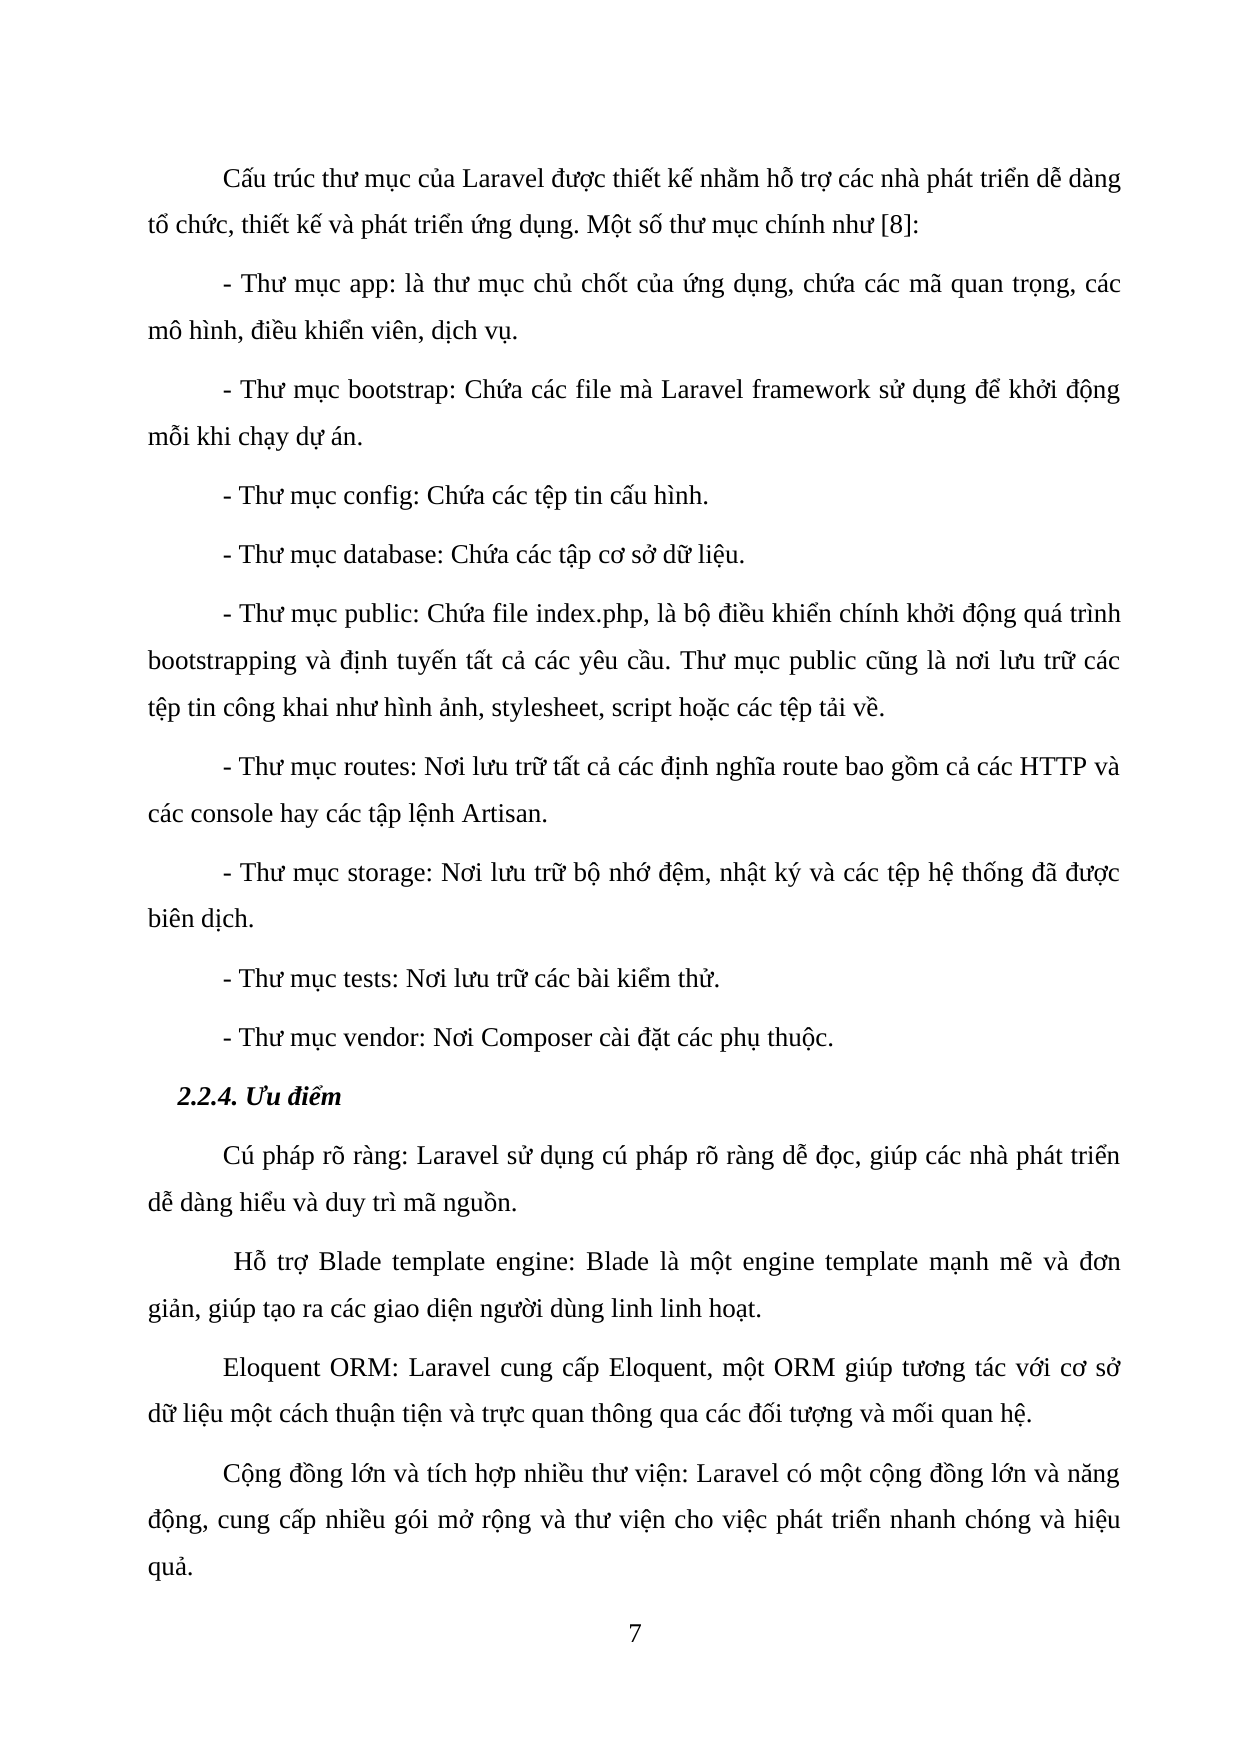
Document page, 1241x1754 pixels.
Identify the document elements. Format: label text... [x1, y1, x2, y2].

text Cấu trúc thư mục của Laravel được thiết kế nhằm hỗ trợ các nhà phát triển dễ dàng tổ chức, thiết kế và phát triển ứng dụng. Một số thư mục chính như [8]: [148, 162, 1122, 239]
text - Thư mục vendor: Nơi Composer cài đặt các phụ thuộc. [148, 1021, 1122, 1052]
text Cú pháp rõ ràng: Laravel sử dụng cú pháp rõ ràng dễ đọc, giúp các nhà phát triển dễ dàng hiểu và duy trì mã nguồn. [148, 1139, 1122, 1217]
text - Thư mục tests: Nơi lưu trữ các bài kiểm thử. [148, 962, 1122, 993]
text - Thư mục config: Chứa các tệp tin cấu hình. [148, 479, 1122, 510]
text - Thư mục database: Chứa các tập cơ sở dữ liệu. [148, 538, 1122, 569]
text - Thư mục app: là thư mục chủ chốt của ứng dụng, chứa các mã quan trọng, các mô hình, điều khiển viên, dịch vụ. [148, 268, 1122, 345]
text Cộng đồng lớn và tích hợp nhiều thư viện: Laravel có một cộng đồng lớn và năng động, cung cấp nhiều gói mở rộng và thư viện cho việc phát triển nhanh chóng và hiệu quả. [148, 1457, 1122, 1581]
text Hỗ trợ Blade template engine: Blade là một engine template mạnh mẽ và đơn giản, giúp tạo ra các giao diện người dùng linh linh hoạt. [148, 1245, 1122, 1323]
text - Thư mục bootstrap: Chứa các file mà Laravel framework sử dụng để khởi động mỗi khi chạy dự án. [148, 373, 1122, 451]
subtitle Ưu điểm [177, 1080, 1122, 1111]
text - Thư mục routes: Nơi lưu trữ tất cả các định nghĩa route bao gồm cả các HTTP và các console hay các tập lệnh Artisan. [148, 750, 1122, 828]
text - Thư mục public: Chứa file index.php, là bộ điều khiển chính khởi động quá trình bootstrapping và định tuyến tất cả các yêu cầu. Thư mục public cũng là nơi lưu trữ các tệp tin công khai như hình ảnh, stylesheet, script hoặc các tệp tải về. [148, 598, 1122, 722]
text - Thư mục storage: Nơi lưu trữ bộ nhớ đệm, nhật ký và các tệp hệ thống đã được biên dịch. [148, 856, 1122, 934]
text Eloquent ORM: Laravel cung cấp Eloquent, một ORM giúp tương tác với cơ sở dữ liệu một cách thuận tiện và trực quan thông qua các đối tượng và mối quan hệ. [148, 1351, 1122, 1429]
